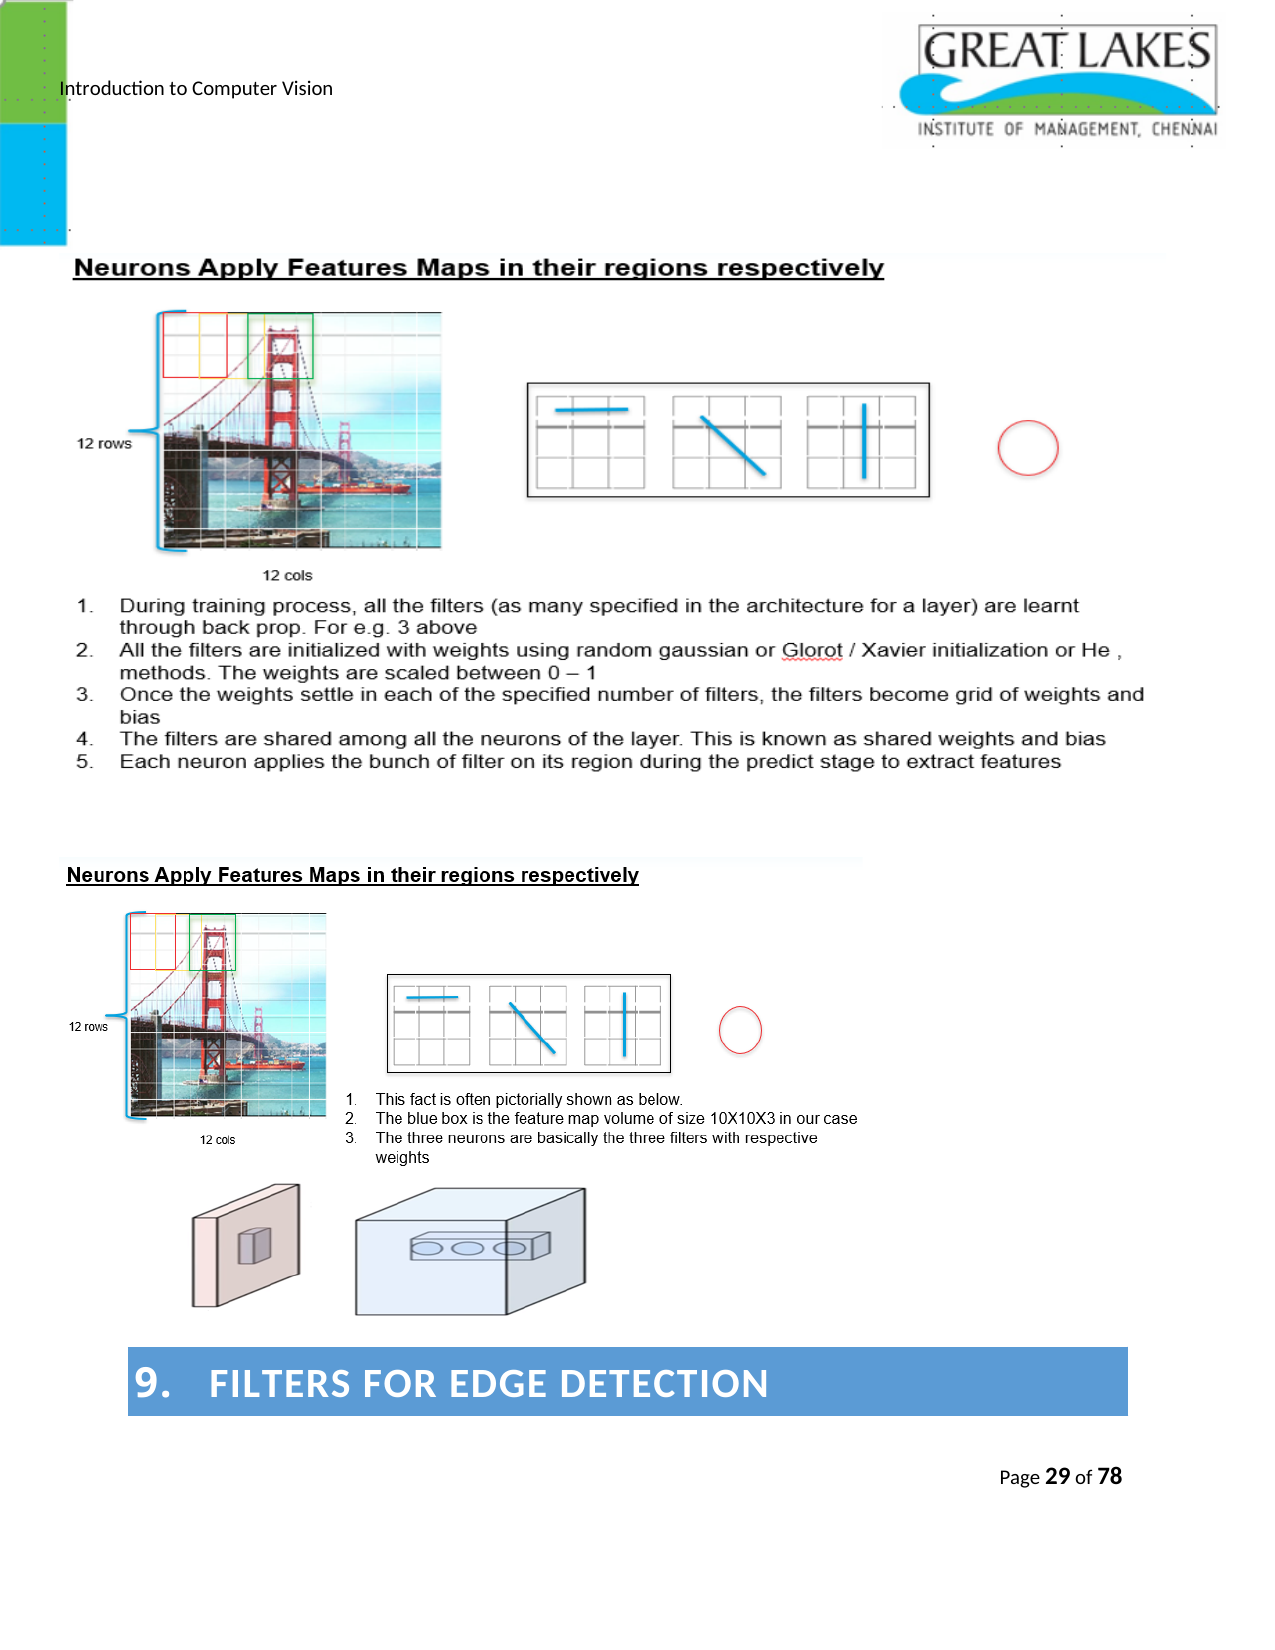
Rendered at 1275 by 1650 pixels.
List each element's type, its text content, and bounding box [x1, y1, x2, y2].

subtitle filters for edge detection [134, 1353, 1122, 1409]
picture [59, 857, 863, 1322]
picture [0, 0, 74, 250]
picture [59, 253, 1167, 784]
picture [881, 12, 1226, 149]
